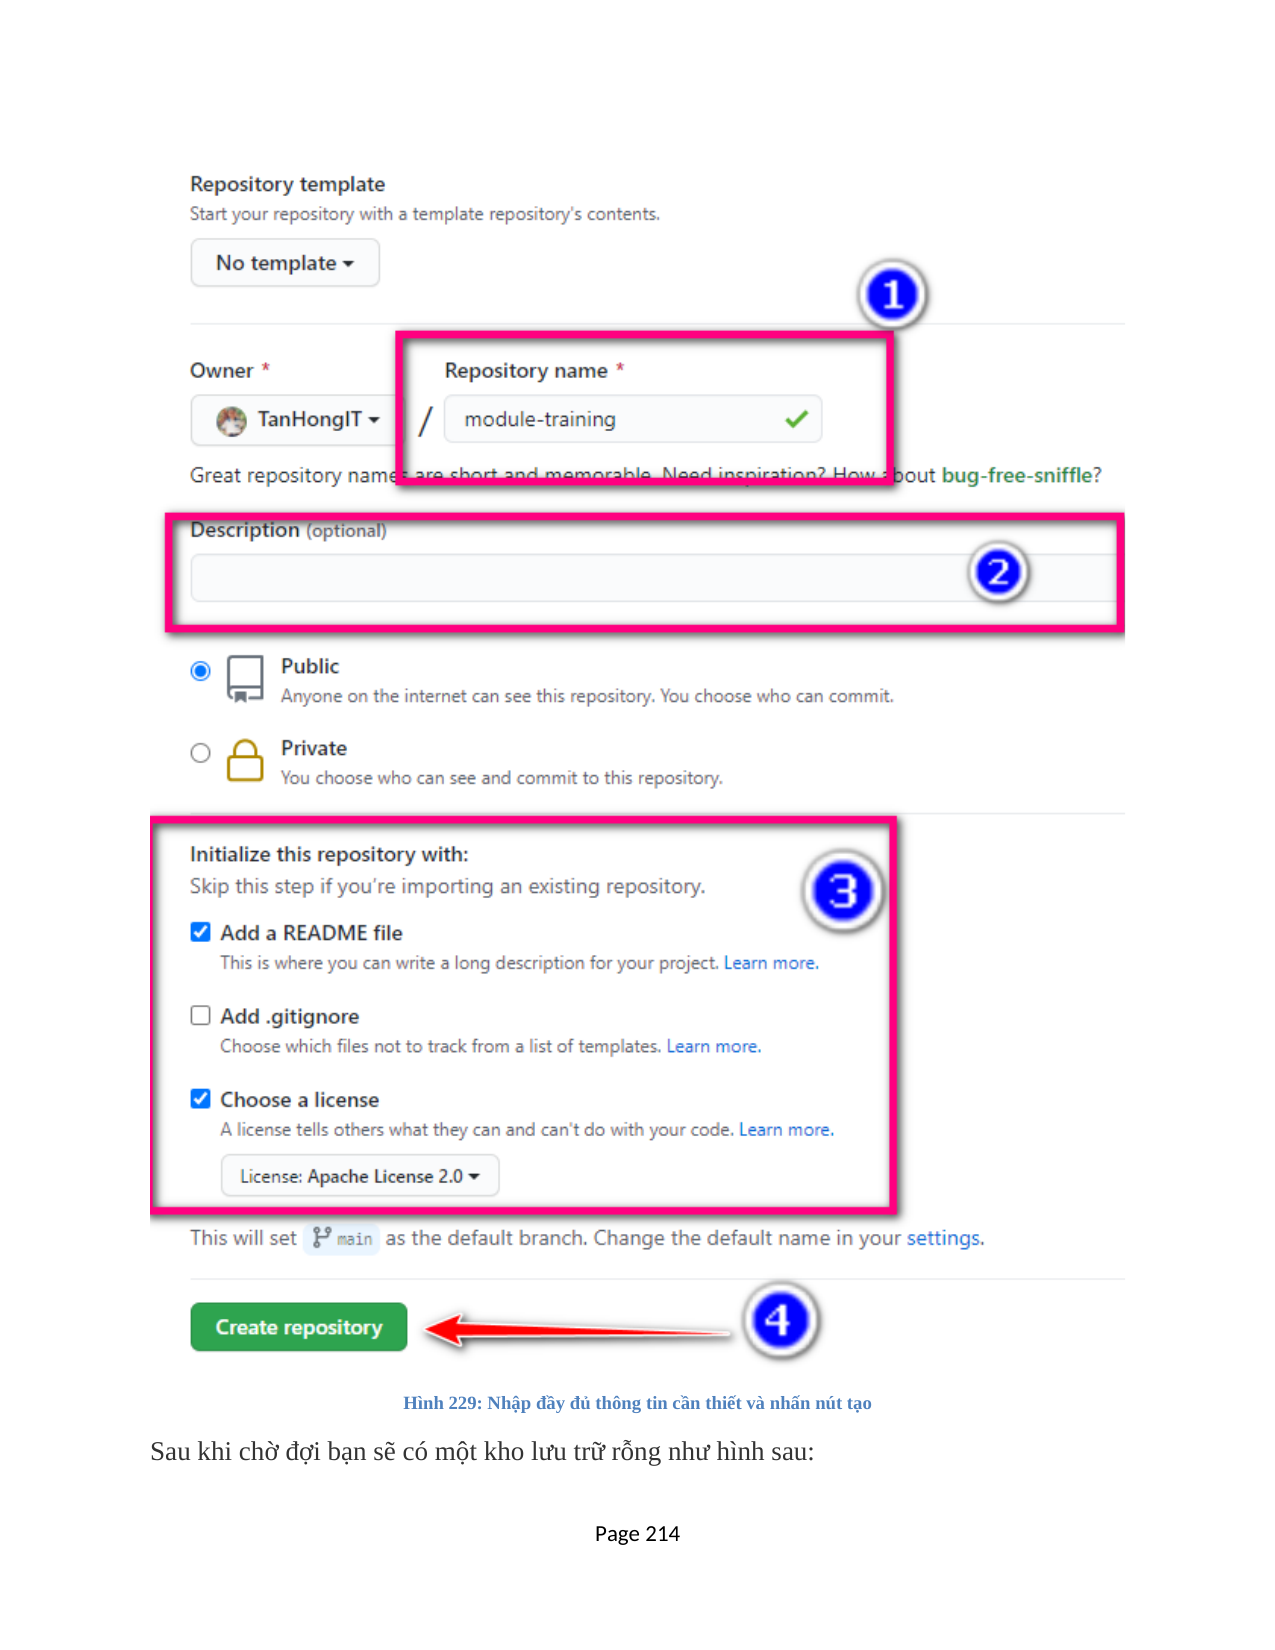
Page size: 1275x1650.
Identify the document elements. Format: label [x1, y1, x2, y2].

picture [150, 150, 1125, 1368]
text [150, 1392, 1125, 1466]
